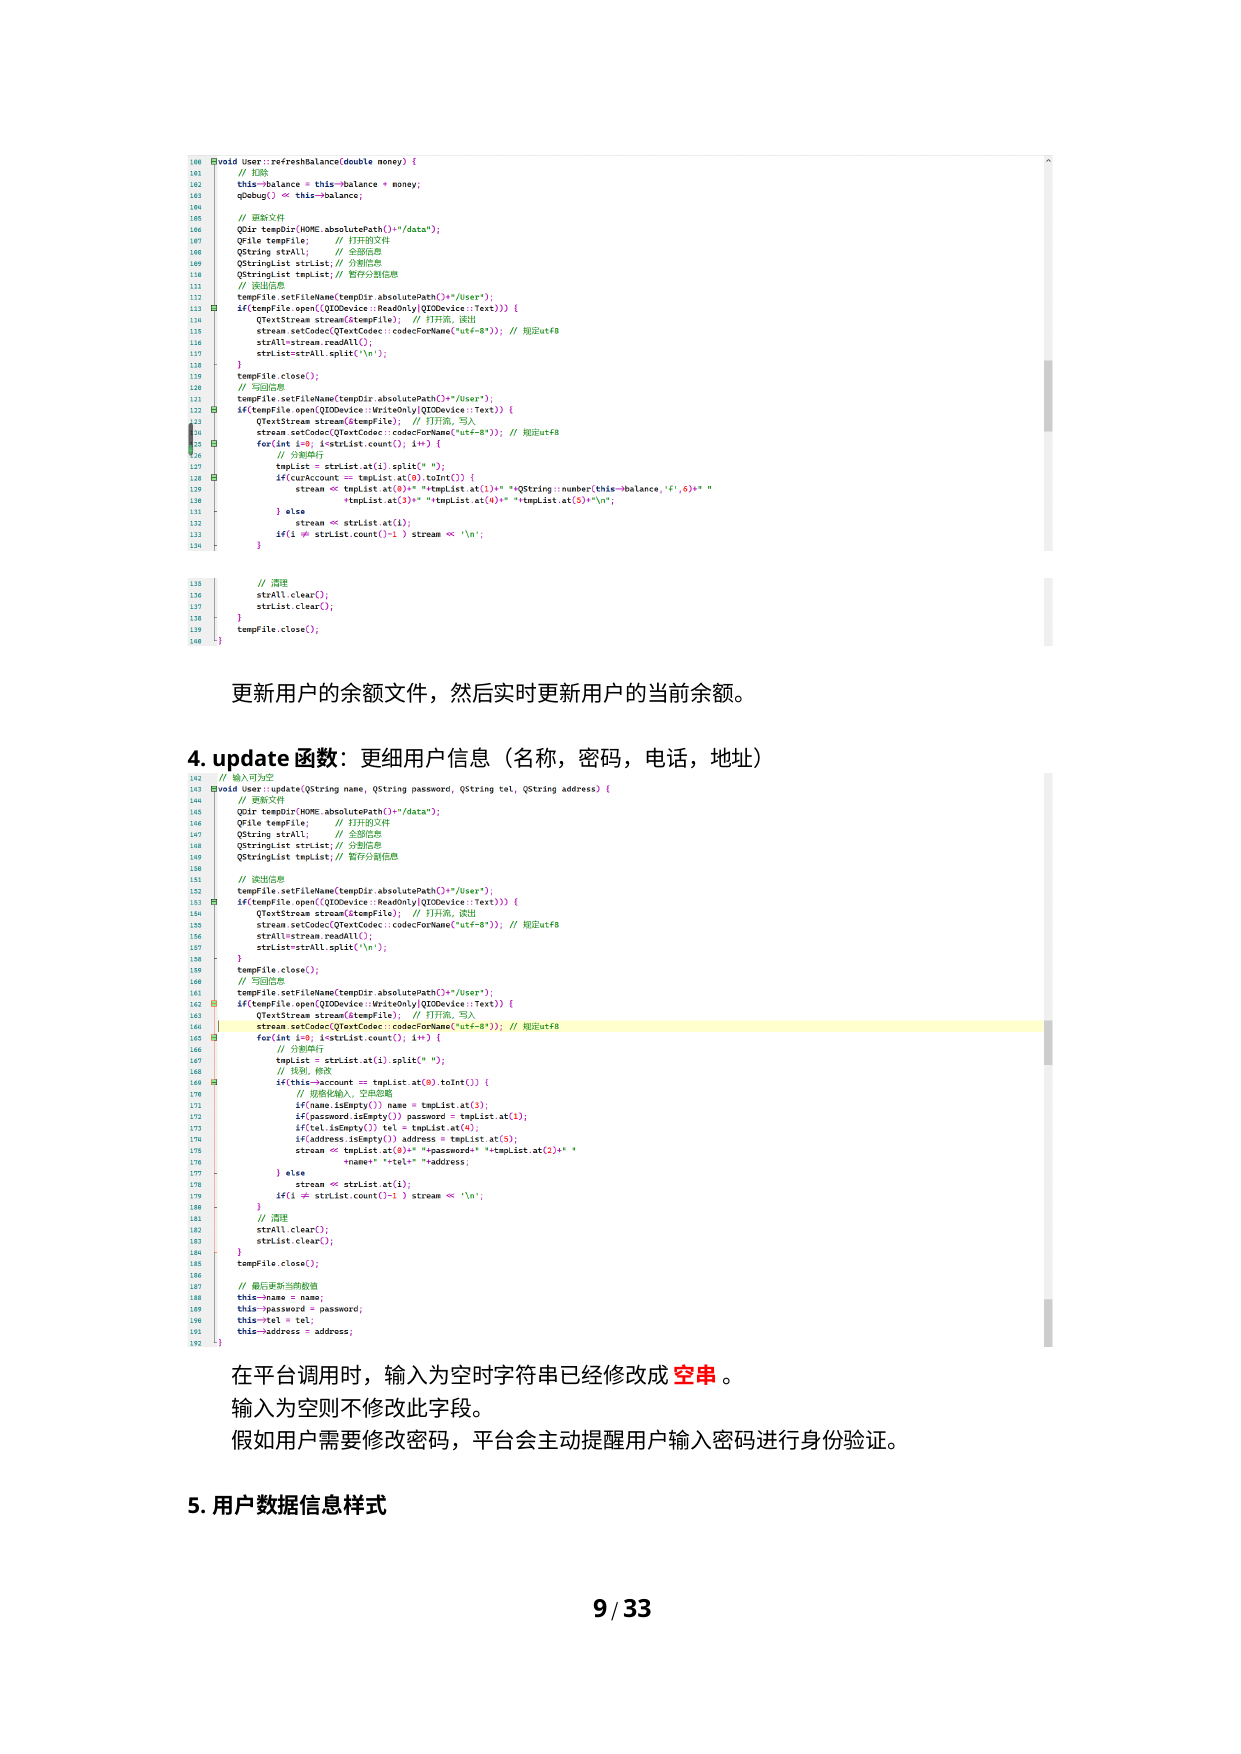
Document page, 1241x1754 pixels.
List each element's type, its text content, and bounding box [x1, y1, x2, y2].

text 输入为空则不修改此字段。 [187, 1391, 1053, 1423]
text 假如用户需要修改密码，平台会主动提醒用户输入密码进行身份验证。 [187, 1423, 1053, 1456]
text 更新用户的余额文件，然后实时更新用户的当前余额。 [187, 676, 1053, 708]
picture [187, 773, 1053, 1347]
text 4. update函数：更细用户信息（名称，密码，电话，地址） [187, 741, 1053, 773]
text 5. 用户数据信息样式 [187, 1488, 1053, 1521]
picture [187, 155, 1053, 551]
picture [187, 578, 1053, 646]
text 在平台调用时，输入为空时字符串已经修改成 空串 。 [187, 1358, 1053, 1391]
